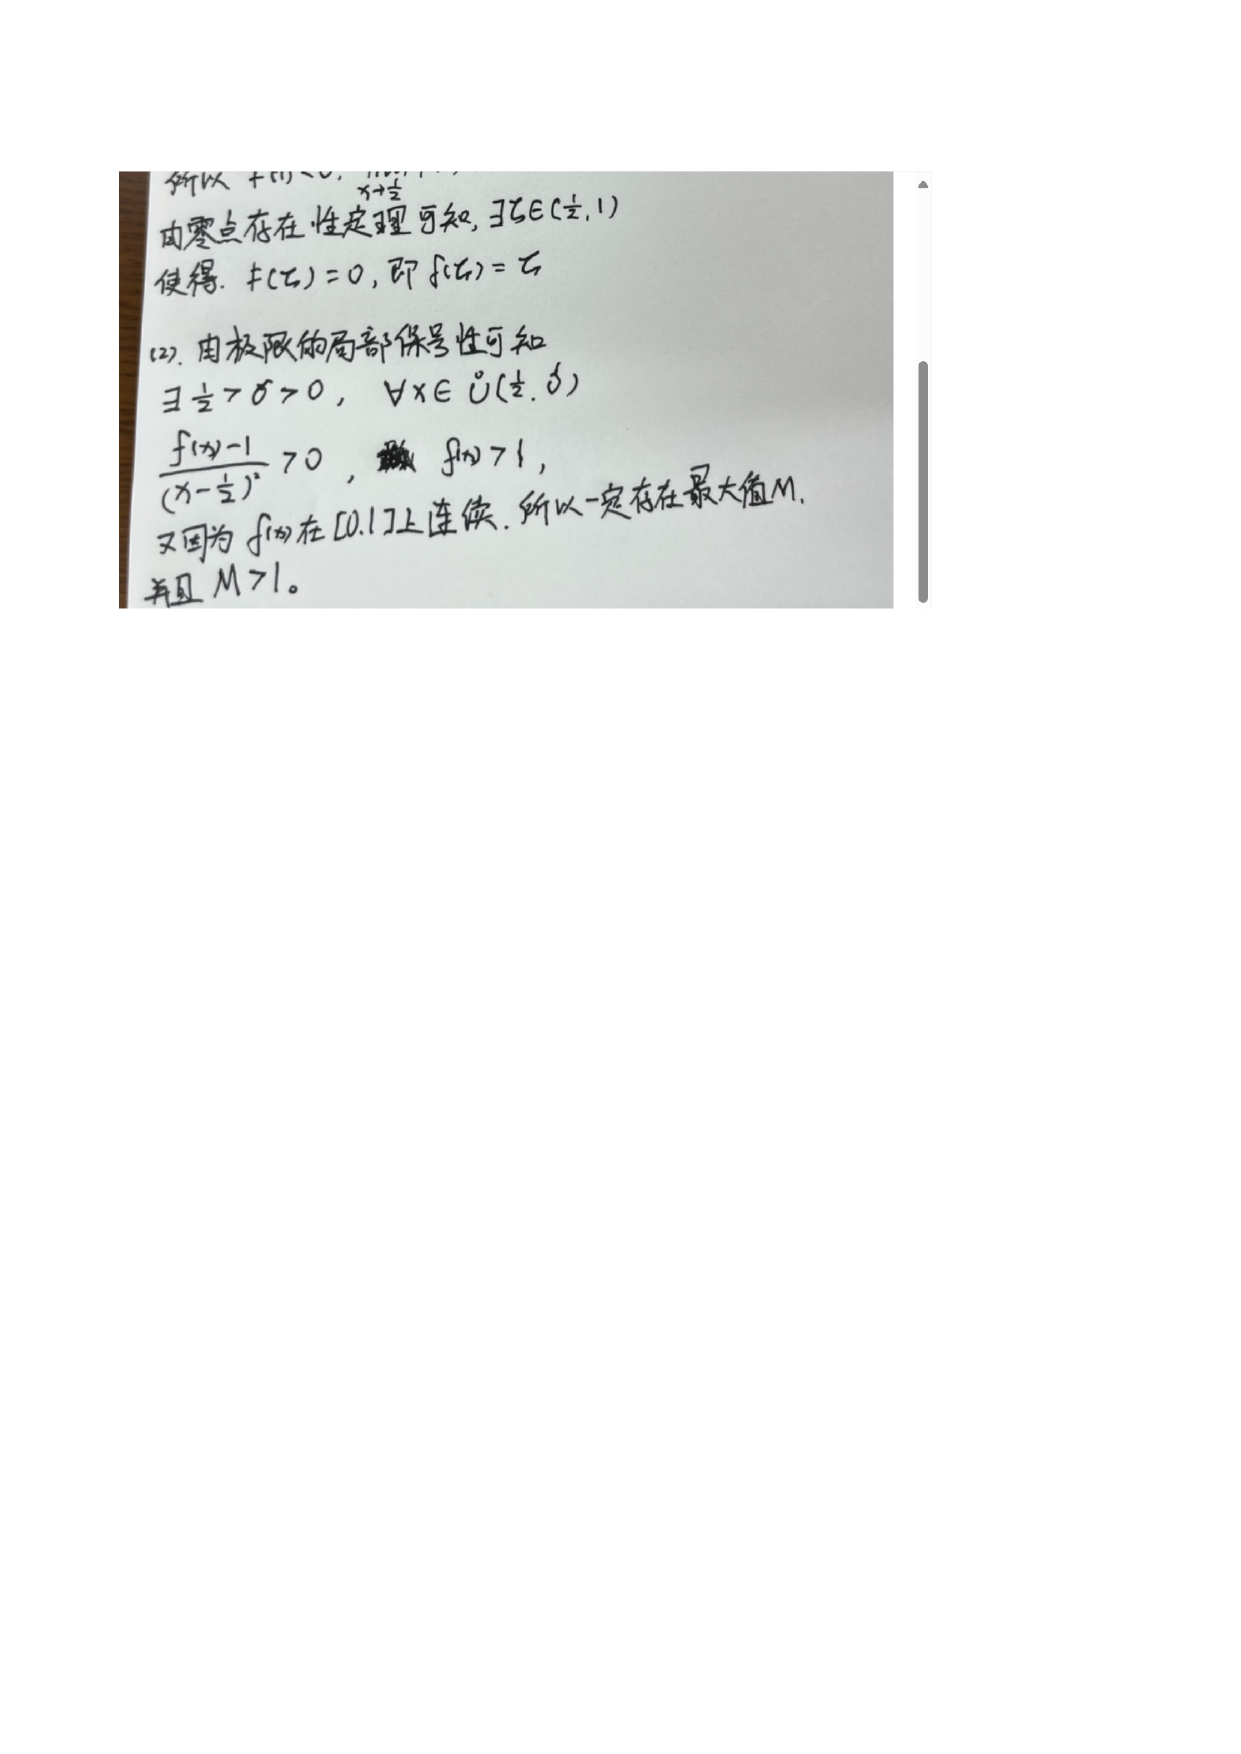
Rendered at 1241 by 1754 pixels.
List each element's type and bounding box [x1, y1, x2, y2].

picture [112, 162, 951, 609]
